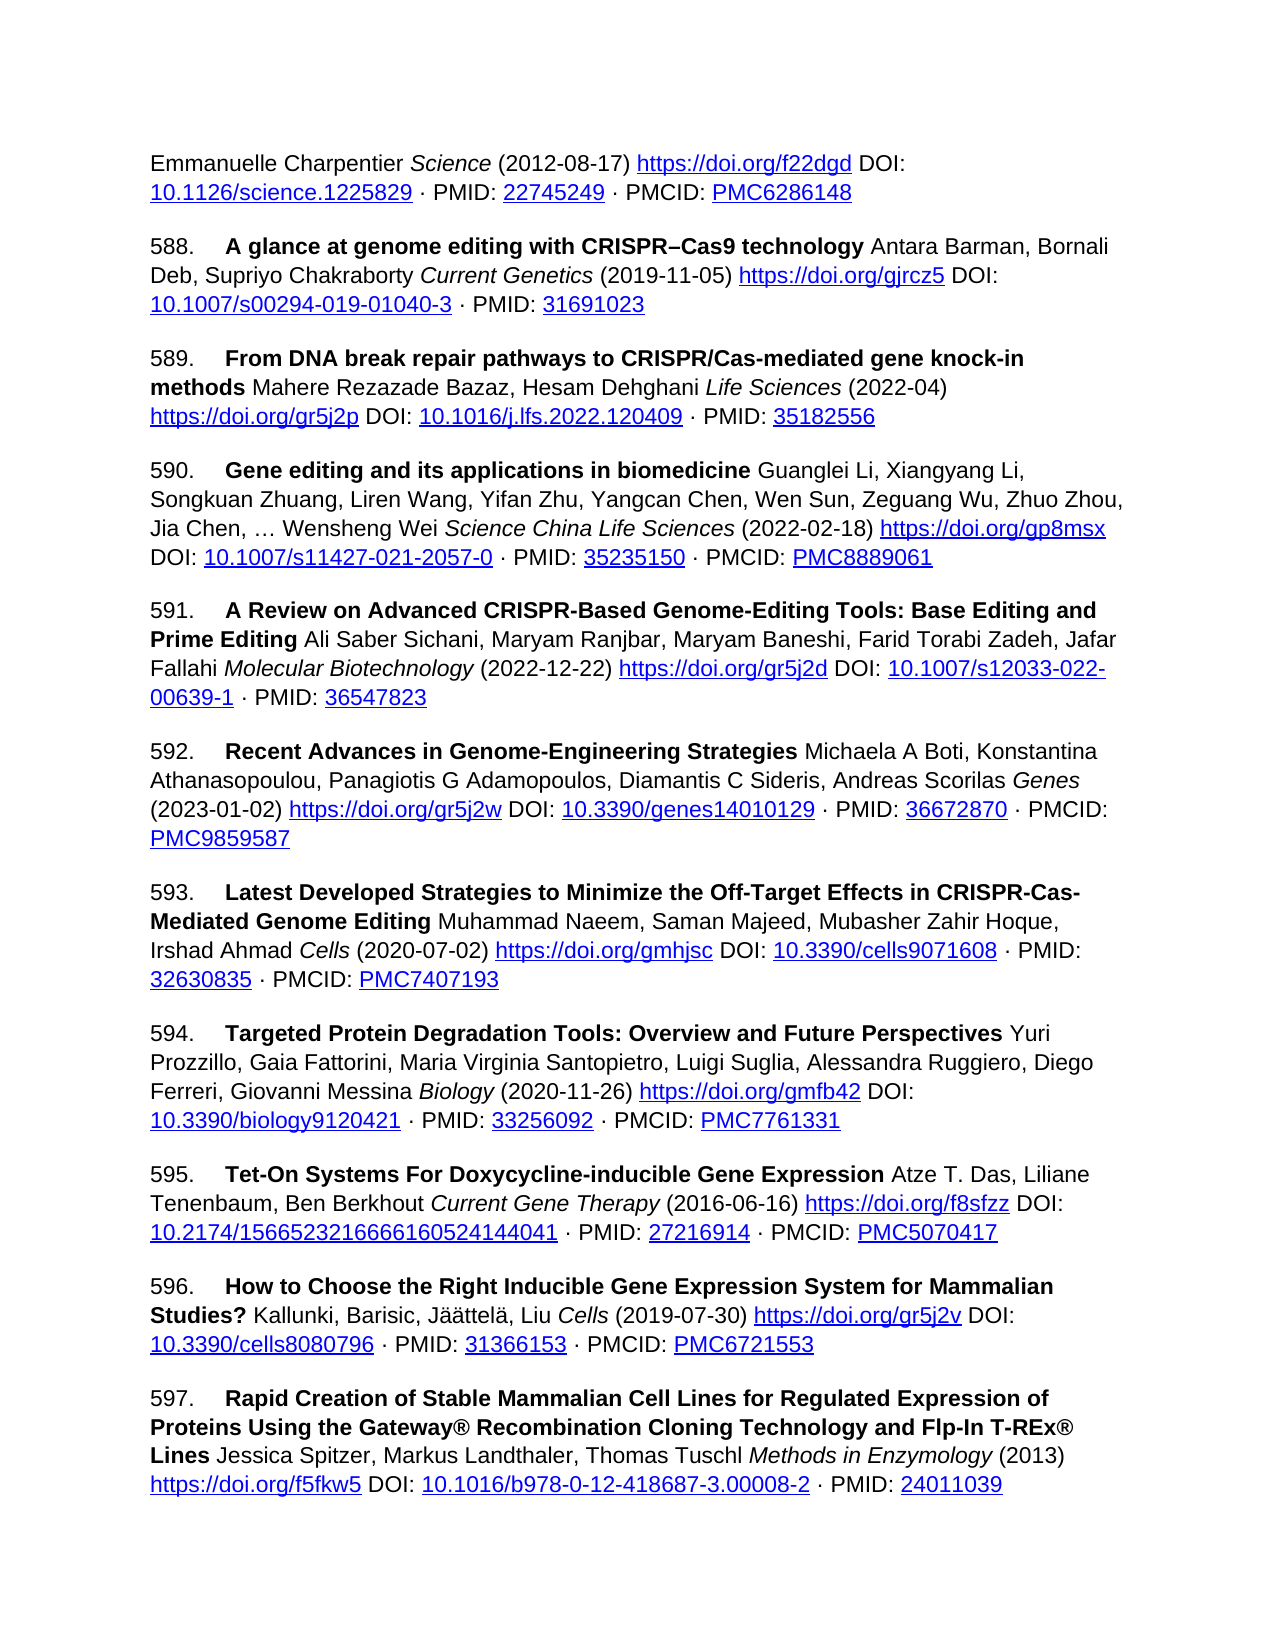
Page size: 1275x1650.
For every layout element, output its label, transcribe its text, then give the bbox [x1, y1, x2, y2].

text 588. A glance at genome editing with CRISPR–Cas9 technology Antara Barman, Bornali Deb, Supriyo Chakraborty Current Genetics (2019-11-05) https://doi.org/gjrcz5 DOI: 10.1007/s00294-019-01040-3 · PMID: 31691023 [150, 233, 1125, 317]
text 591. A Review on Advanced CRISPR-Based Genome-Editing Tools: Base Editing and Prime Editing Ali Saber Sichani, Maryam Ranjbar, Maryam Baneshi, Farid Torabi Zadeh, Jafar Fallahi Molecular Biotechnology (2022-12-22) https://doi.org/gr5j2d DOI: 10.1007/s12033-022-00639-1 · PMID: 36547823 [150, 597, 1125, 711]
text 589. From DNA break repair pathways to CRISPR/Cas-mediated gene knock-in methods Mahere Rezazade Bazaz, Hesam Dehghani Life Sciences (2022-04) https://doi.org/gr5j2p DOI: 10.1016/j.lfs.2022.120409 · PMID: 35182556 [150, 345, 1125, 429]
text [150, 150, 1125, 205]
text 593. Latest Developed Strategies to Minimize the Off-Target Effects in CRISPR-Cas-Mediated Genome Editing Muhammad Naeem, Saman Majeed, Mubasher Zahir Hoque, Irshad Ahmad Cells (2020-07-02) https://doi.org/gmhjsc DOI: 10.3390/cells9071608 · PMID: 32630835 · PMCID: PMC7407193 [150, 879, 1125, 992]
text 594. Targeted Protein Degradation Tools: Overview and Future Perspectives Yuri Prozzillo, Gaia Fattorini, Maria Virginia Santopietro, Luigi Suglia, Alessandra Ruggiero, Diego Ferreri, Giovanni Messina Biology (2020-11-26) https://doi.org/gmfb42 DOI: 10.3390/biology9120421 · PMID: 33256092 · PMCID: PMC7761331 [150, 1020, 1125, 1133]
text 596. How to Choose the Right Inducible Gene Expression System for Mammalian Studies? Kallunki, Barisic, Jäättelä, Liu Cells (2019-07-30) https://doi.org/gr5j2v DOI: 10.3390/cells8080796 · PMID: 31366153 · PMCID: PMC6721553 [150, 1273, 1125, 1357]
text 597. Rapid Creation of Stable Mammalian Cell Lines for Regulated Expression of Proteins Using the Gateway® Recombination Cloning Technology and Flp-In T-REx® Lines Jessica Spitzer, Markus Landthaler, Thomas Tuschl Methods in Enzymology (2013) https://doi.org/f5fkw5 DOI: 10.1016/b978-0-12-418687-3.00008-2 · PMID: 24011039 [150, 1384, 1125, 1498]
text 595. Tet-On Systems For Doxycycline-inducible Gene Expression Atze T. Das, Liliane Tenenbaum, Ben Berkhout Current Gene Therapy (2016-06-16) https://doi.org/f8sfzz DOI: 10.2174/1566523216666160524144041 · PMID: 27216914 · PMCID: PMC5070417 [150, 1161, 1125, 1245]
text 590. Gene editing and its applications in biomedicine Guanglei Li, Xiangyang Li, Songkuan Zhuang, Liren Wang, Yifan Zhu, Yangcan Chen, Wen Sun, Zeguang Wu, Zhuo Zhou, Jia Chen, … Wensheng Wei Science China Life Sciences (2022-02-18) https://doi.org/gp8msx DOI: 10.1007/s11427-021-2057-0 · PMID: 35235150 · PMCID: PMC8889061 [150, 457, 1125, 570]
text 592. Recent Advances in Genome-Engineering Strategies Michaela A Boti, Konstantina Athanasopoulou, Panagiotis G Adamopoulos, Diamantis C Sideris, Andreas Scorilas Genes (2023-01-02) https://doi.org/gr5j2w DOI: 10.3390/genes14010129 · PMID: 36672870 · PMCID: PMC9859587 [150, 738, 1125, 852]
